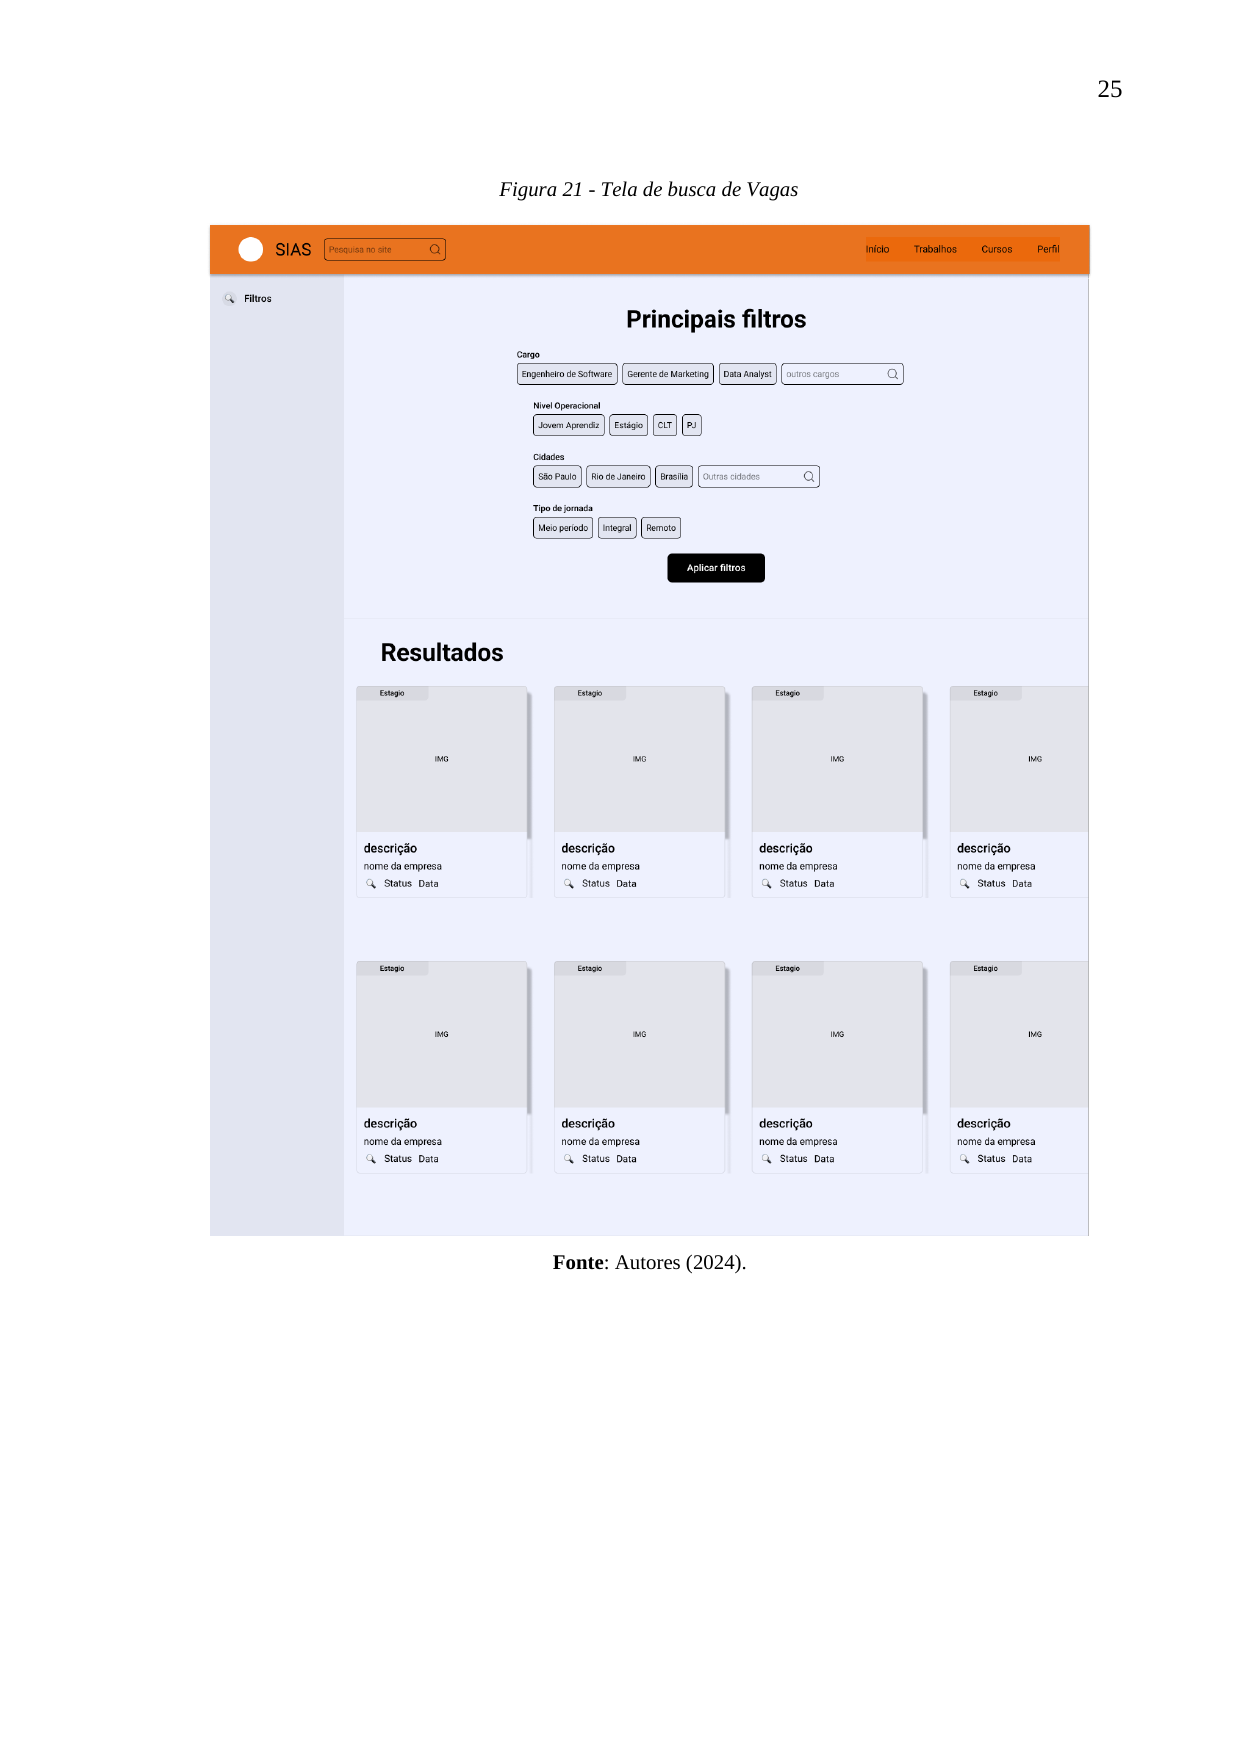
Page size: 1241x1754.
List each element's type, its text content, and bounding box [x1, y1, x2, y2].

text Fonte: Autores (2024). [177, 1249, 1122, 1274]
picture [206, 222, 1093, 1236]
text Figura 21 - Tela de busca de Vagas [177, 177, 1122, 201]
